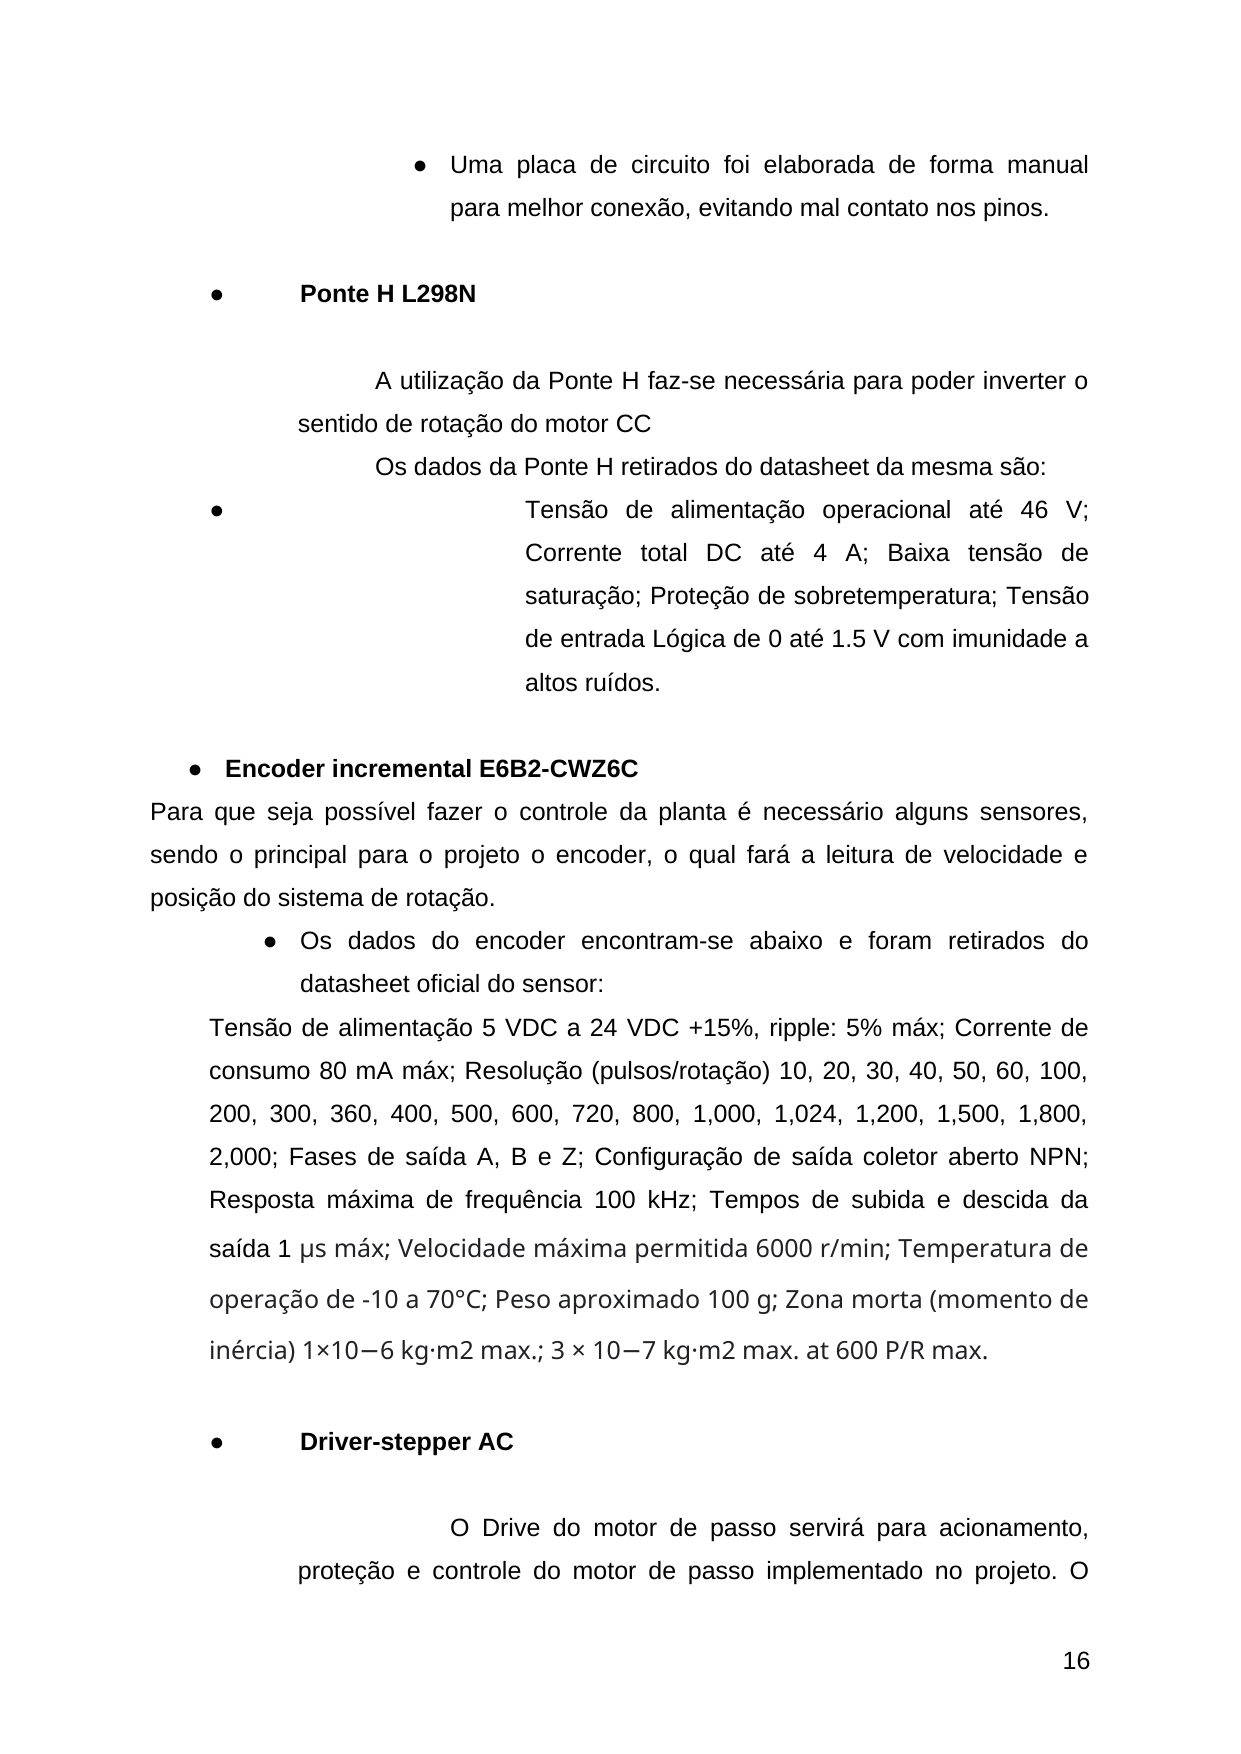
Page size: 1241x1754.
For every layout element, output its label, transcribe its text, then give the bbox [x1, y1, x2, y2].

text Os dados da Ponte H retirados do datasheet da mesma são: [209, 452, 1090, 481]
text Tensão de alimentação 5 VDC a 24 VDC +15%, ripple: 5% máx; Corrente de consumo 80 mA máx; Resolução (pulsos/rotação) 10, 20, 30, 40, 50, 60, 100, 200, 300, 360, 400, 500, 600, 720, 800, 1,000, 1,024, 1,200, 1,500, 1,800, 2,000; Fases de saída A, B e Z; Configuração de saída coletor aberto NPN; Resposta máxima de frequência 100 kHz; Tempos de subida e descida da saída 1 µs máx; Velocidade máxima permitida 6000 r/min; Temperatura de operação de -10 a 70°C; Peso aproximado 100 g; Zona morta (momento de inércia) 1×10−6 kg·m2 max.; 3 × 10−7 kg·m2 max. at 600 P/R max. [209, 1316, 1090, 1367]
list Ponte H L298N [209, 279, 1090, 308]
list Os dados do encoder encontram-se abaixo e foram retirados do datasheet oficial do sensor: [262, 926, 1090, 998]
text Tensão de alimentação 5 VDC a 24 VDC +15%, ripple: 5% máx; Corrente de consumo 80 mA máx; Resolução (pulsos/rotação) 10, 20, 30, 40, 50, 60, 100, 200, 300, 360, 400, 500, 600, 720, 800, 1,000, 1,024, 1,200, 1,500, 1,800, 2,000; Fases de saída A, B e Z; Configuração de saída coletor aberto NPN; Resposta máxima de frequência 100 kHz; Tempos de subida e descida da saída 1 µs máx; Velocidade máxima permitida 6000 r/min; Temperatura de operação de -10 a 70°C; Peso aproximado 100 g; Zona morta (momento de inércia) 1×10−6 kg·m2 max.; 3 × 10−7 kg·m2 max. at 600 P/R max. [209, 1012, 1090, 1282]
list Uma placa de circuito foi elaborada de forma manual para melhor conexão, evitando mal contato nos pinos. [412, 150, 1090, 222]
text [209, 1513, 1090, 1585]
text Para que seja possível fazer o controle da planta é necessário alguns sensores, sendo o principal para o projeto o encoder, o qual fará a leitura de velocidade e posição do sistema de rotação. [150, 797, 1090, 912]
list Tensão de alimentação operacional até 46 V; Corrente total DC até 4 A; Baixa tensão de saturação; Proteção de sobretemperatura; Tensão de entrada Lógica de 0 até 1.5 V com imunidade a altos ruídos. [209, 495, 1090, 696]
text A utilização da Ponte H faz-se necessária para poder inverter o sentido de rotação do motor CC [209, 366, 1090, 437]
list Driver-stepper AC [209, 1427, 1090, 1456]
list Encoder incremental E6B2-CWZ6C [187, 754, 1090, 782]
